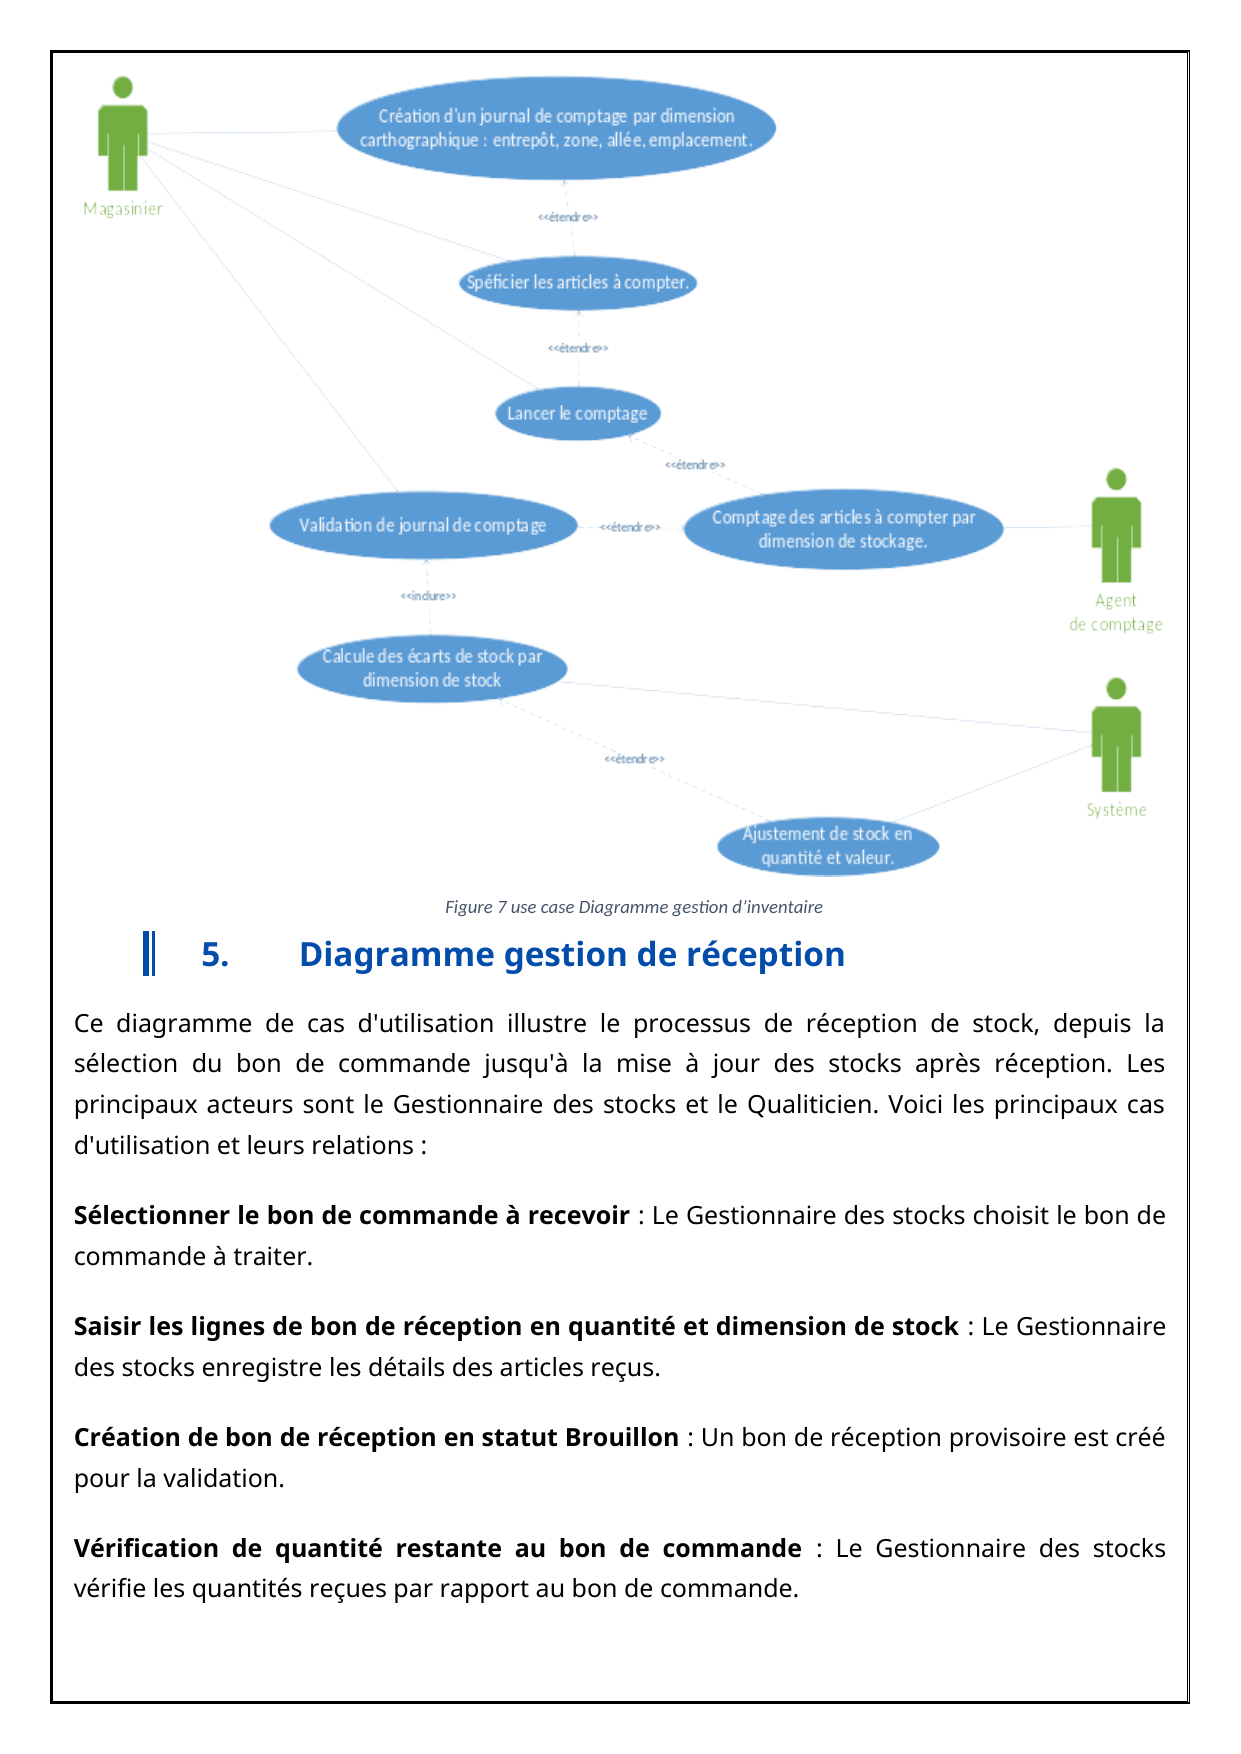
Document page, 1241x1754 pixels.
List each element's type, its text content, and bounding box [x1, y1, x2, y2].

text Ce diagramme de cas d'utilisation illustre le processus de réception de stock, depuis la sélection du bon de commande jusqu'à la mise à jour des stocks après réception. Les principaux acteurs sont le Gestionnaire des stocks et le Qualiticien. Voici les principaux cas d'utilisation et leurs relations : [73, 1005, 1167, 1162]
text Saisir les lignes de bon de réception en quantité et dimension de stock : Le Gestionnaire des stocks enregistre les détails des articles reçus. [73, 1309, 1167, 1383]
text Figure 7 use case Diagramme gestion d’inventaire [73, 895, 1167, 918]
subtitle Diagramme gestion de réception [155, 931, 1167, 976]
text Vérification de quantité restante au bon de commande : Le Gestionnaire des stocks vérifie les quantités reçues par rapport au bon de commande. [73, 1530, 1167, 1605]
text Création de bon de réception en statut Brouillon : Un bon de réception provisoire est créé pour la validation. [73, 1419, 1167, 1494]
text Sélectionner le bon de commande à recevoir : Le Gestionnaire des stocks choisit le bon de commande à traiter. [73, 1198, 1167, 1273]
